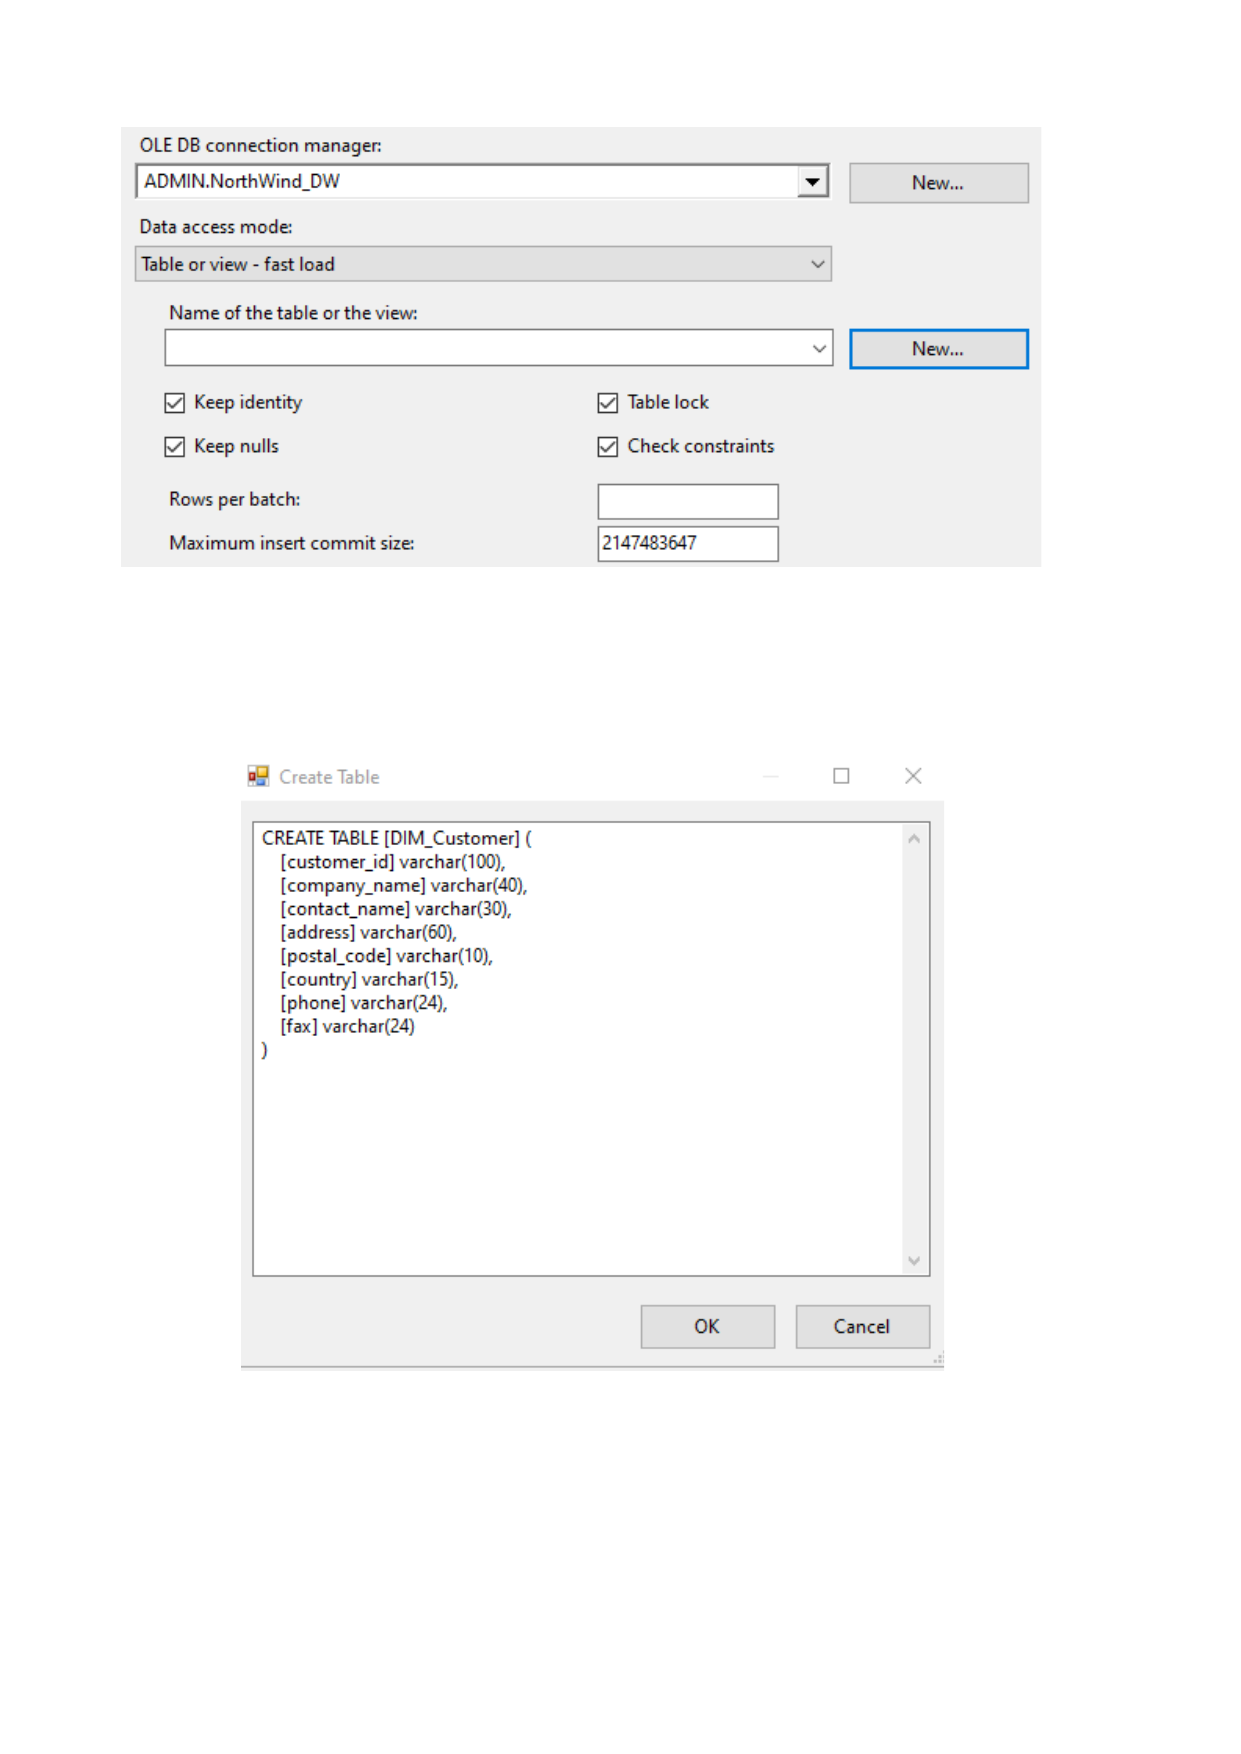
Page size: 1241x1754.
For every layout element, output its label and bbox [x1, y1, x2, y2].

picture [241, 762, 945, 1371]
picture [121, 127, 1042, 567]
